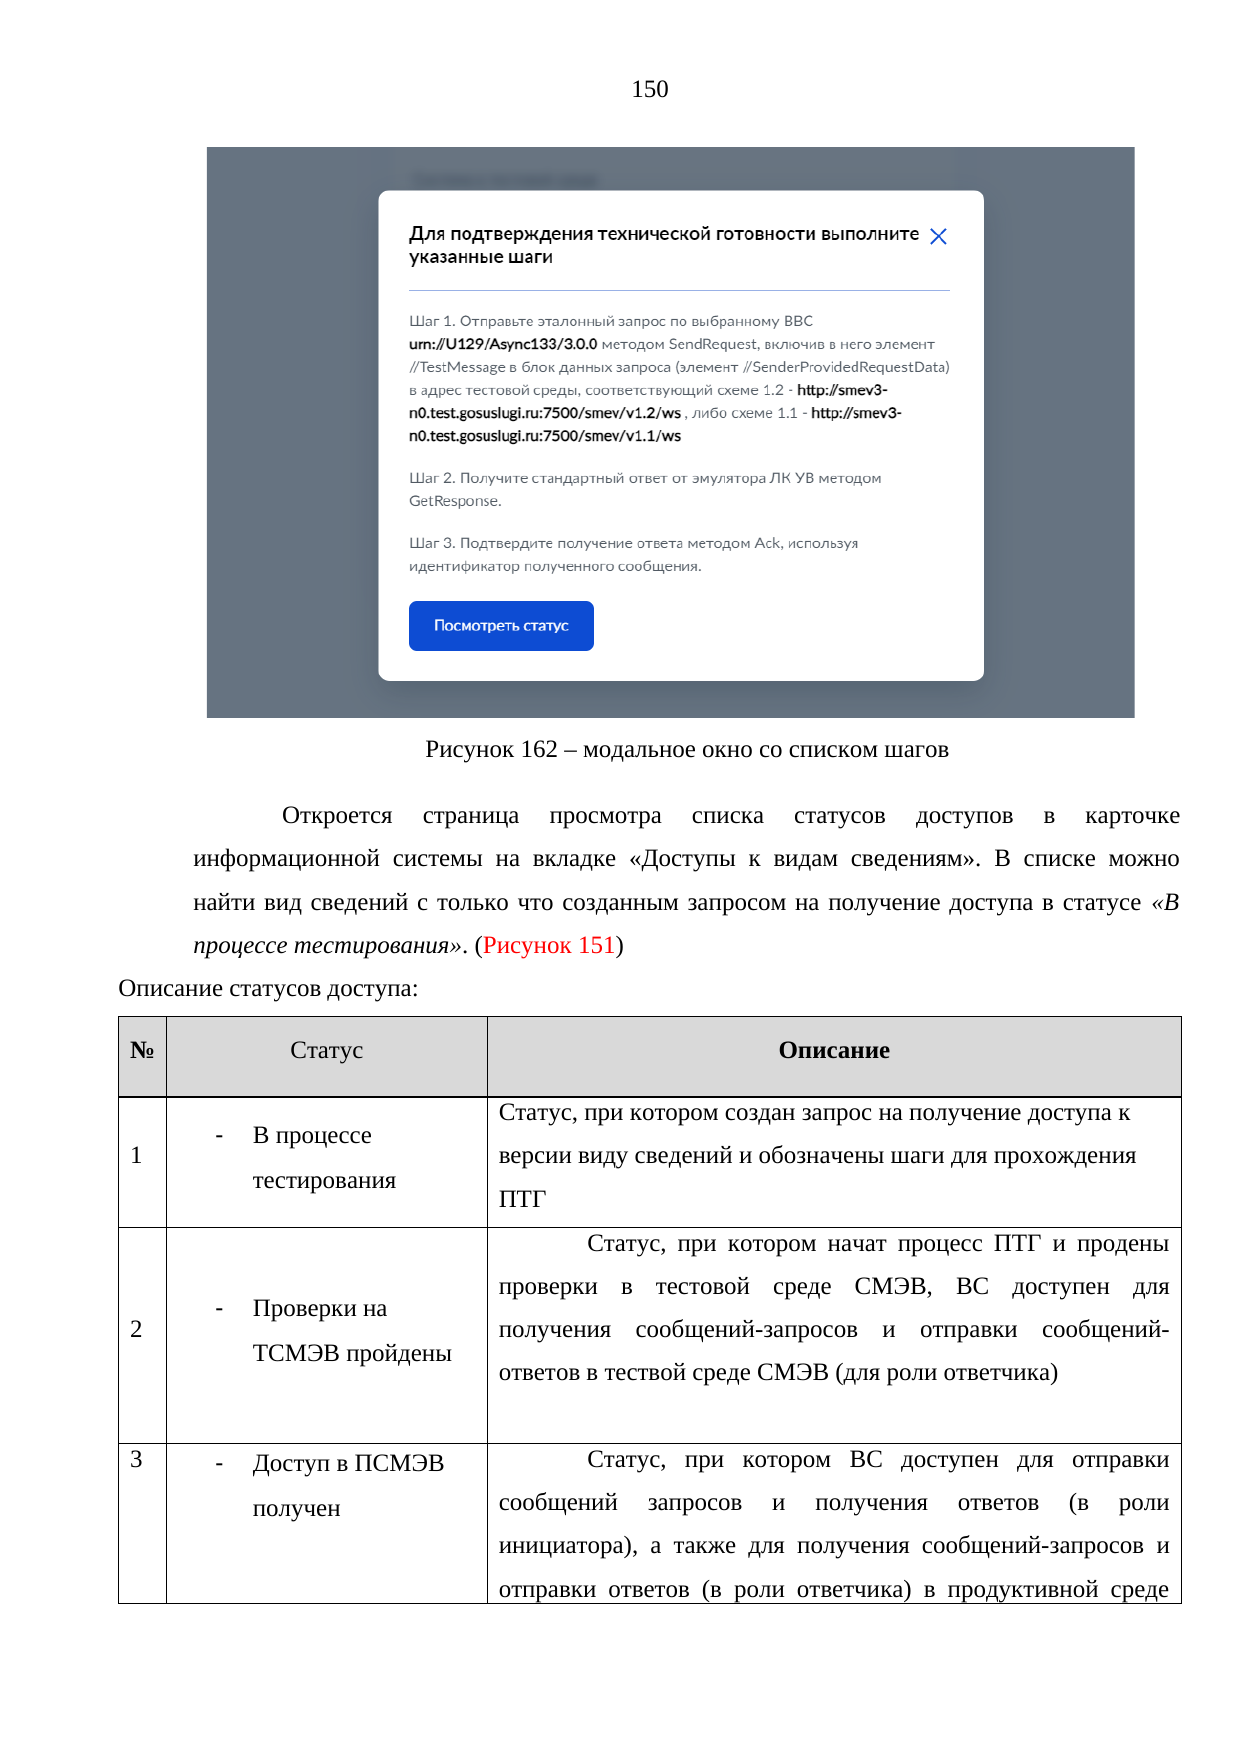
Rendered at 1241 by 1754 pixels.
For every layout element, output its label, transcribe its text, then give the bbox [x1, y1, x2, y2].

table_cell Проверки на ТСМЭВ пройдены [167, 1228, 487, 1443]
text Описание статусов доступа: [118, 973, 1181, 1002]
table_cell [488, 1444, 1181, 1602]
table_cell 1 [119, 1098, 166, 1227]
table_cell В процессе тестирования [167, 1098, 487, 1227]
text Рисунок 162 – модальное окно со списком шагов [193, 734, 1181, 763]
list Откроется страница просмотра списка статусов доступов в карточке информационной системы на вкладке «Доступы к видам сведениям». В списке можно найти вид сведений с только что созданным запросом на получение доступа в статусе «В процессе тестирования». (Рисунок 151) [193, 800, 1181, 958]
table_header Описание [488, 1017, 1181, 1096]
table_header № [119, 1017, 166, 1096]
table_cell Статус, при котором начат процесс ПТГ и продены проверки в тестовой среде СМЭВ, ВС доступен для получения сообщений-запросов и отправки сообщений-ответов в тествой среде СМЭВ (для роли ответчика) [488, 1228, 1181, 1443]
table_header Статус [167, 1017, 487, 1096]
table_cell Статус, при котором создан запрос на получение доступа к версии виду сведений и обозначены шаги для прохождения ПТГ [488, 1098, 1181, 1227]
table_cell 2 [119, 1228, 166, 1443]
picture [206, 147, 1135, 718]
table_cell Доступ в ПСМЭВ получен [167, 1444, 487, 1602]
table_cell 3 [119, 1444, 166, 1602]
